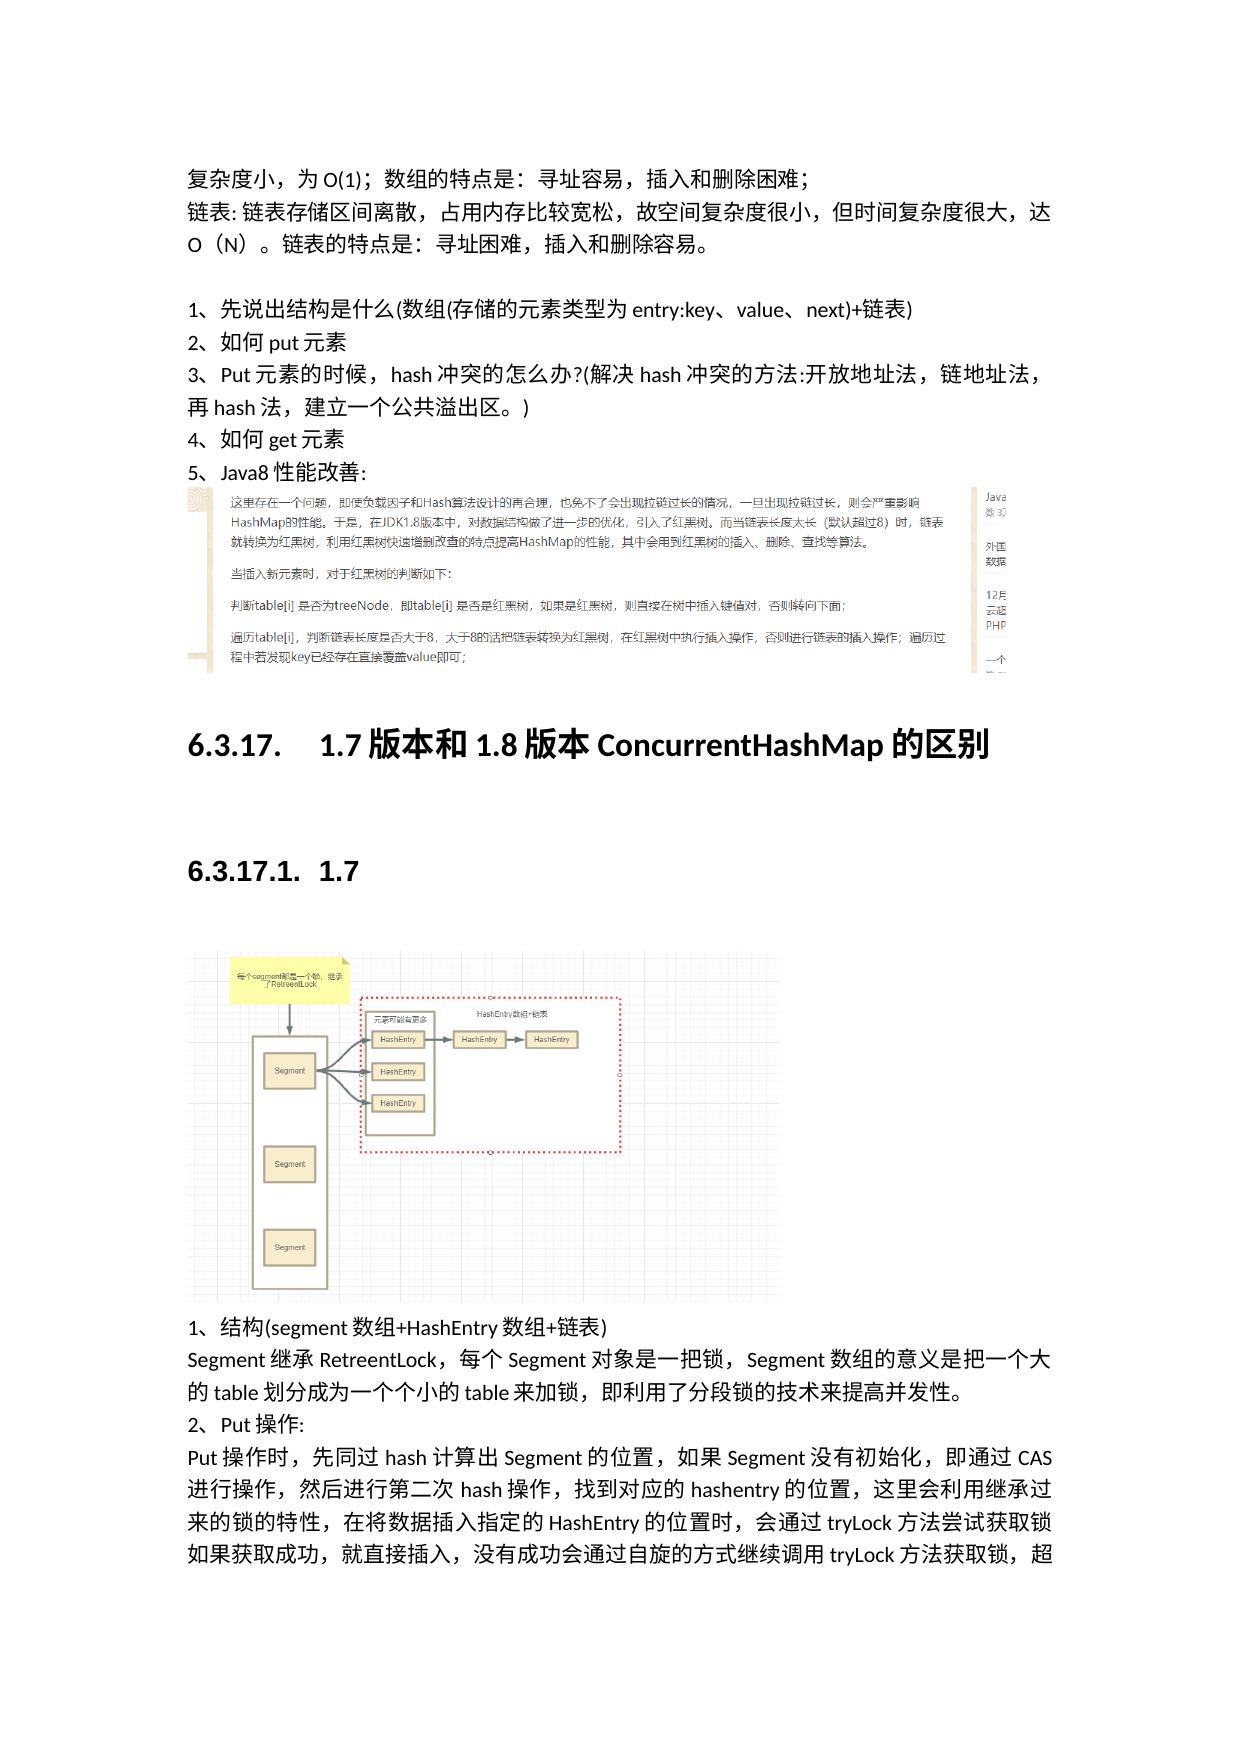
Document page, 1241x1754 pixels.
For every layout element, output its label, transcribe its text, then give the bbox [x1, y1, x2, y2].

list 如何put元素 [187, 324, 1053, 357]
list 结构(segment数组+HashEntry数组+链表) [187, 1309, 1053, 1342]
subtitle 1.7版本和1.8版本ConcurrentHashMap的区别 [187, 709, 1053, 774]
list Segment继承RetreentLock，每个Segment对象是一把锁，Segment数组的意义是把一个大的table划分成为一个个小的table来加锁，即利用了分段锁的技术来提高并发性。 [187, 1342, 1053, 1407]
list Put操作: [187, 1407, 1053, 1439]
list Java8性能改善: [187, 454, 1053, 487]
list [187, 162, 1053, 194]
list 链表: 链表存储区间离散，占用内存比较宽松，故空间复杂度很小，但时间复杂度很大，达O（N）。链表的特点是：寻址困难，插入和删除容易。 [187, 194, 1053, 259]
picture [187, 487, 1006, 673]
list 如何get元素 [187, 422, 1053, 454]
list Put元素的时候，hash冲突的怎么办?(解决hash冲突的方法:开放地址法，链地址法，再hash法，建立一个公共溢出区。) [187, 357, 1053, 422]
subtitle 1.7 [187, 838, 1053, 903]
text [187, 1439, 1053, 1569]
list 先说出结构是什么(数组(存储的元素类型为entry:key、value、next)+链表) [187, 292, 1053, 324]
picture [187, 951, 780, 1302]
